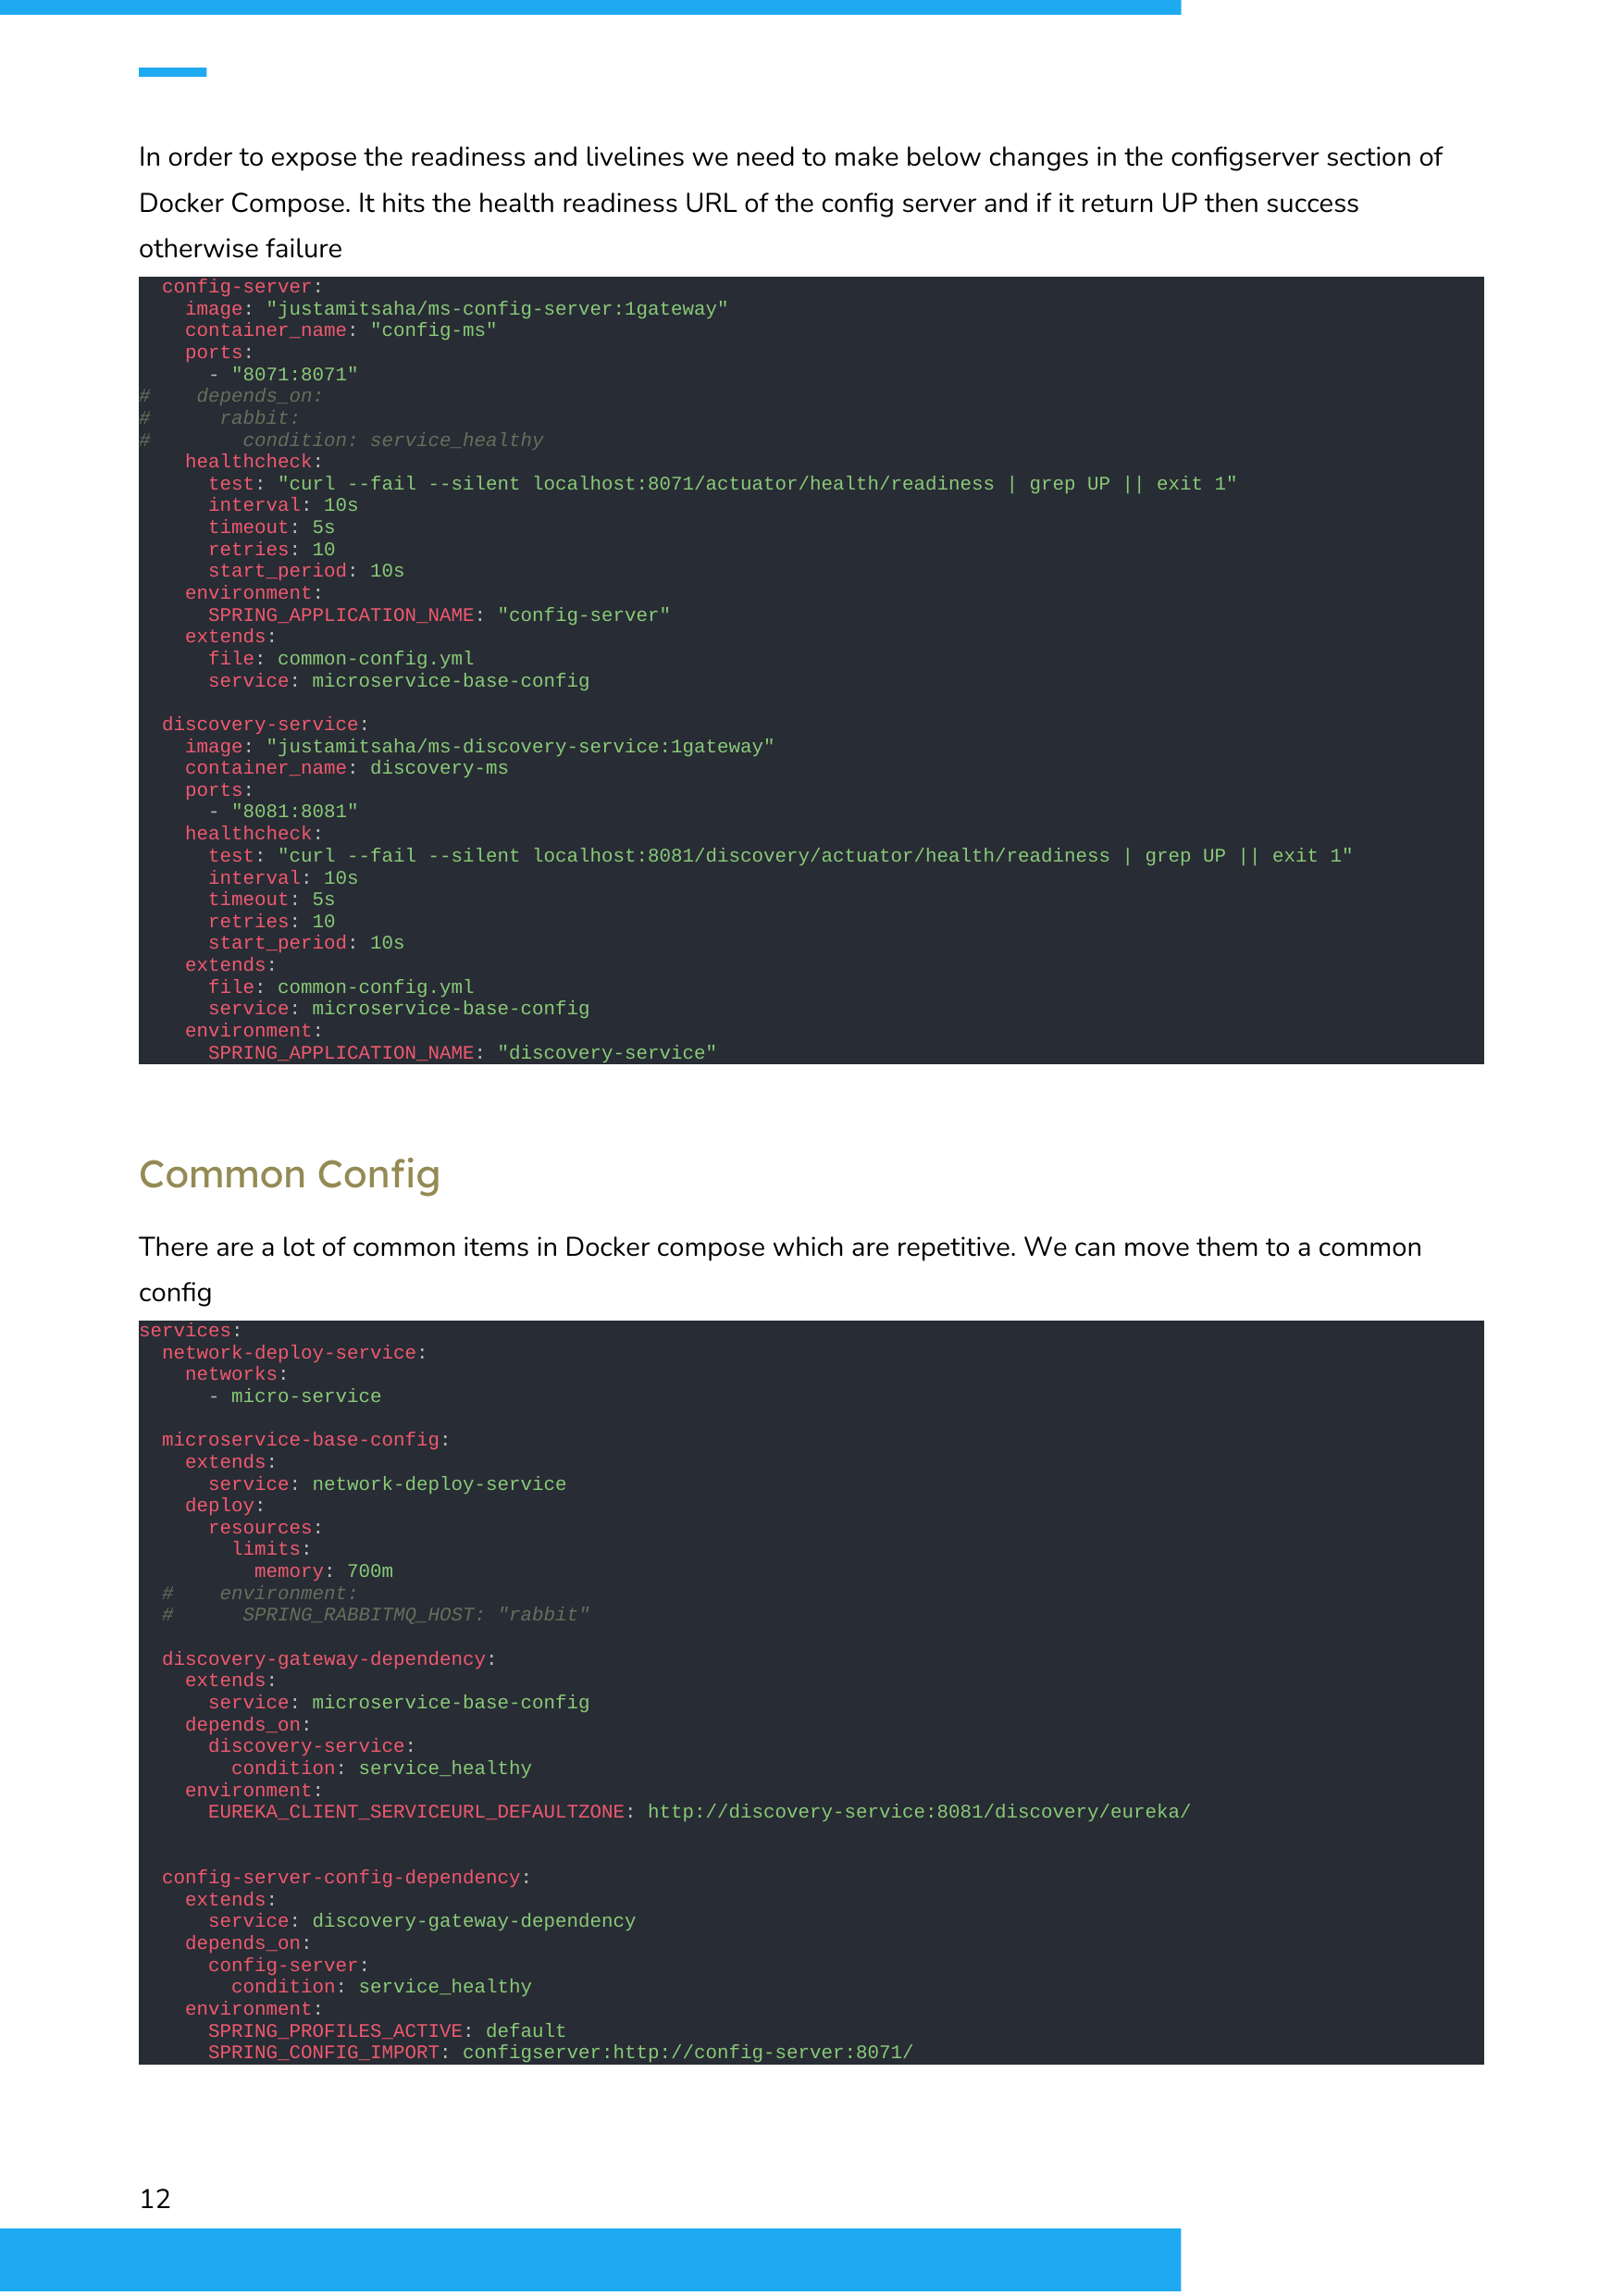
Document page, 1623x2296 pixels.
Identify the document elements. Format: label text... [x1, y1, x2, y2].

text There are a lot of common items in Docker compose which are repetitive. We can move them to a common config [139, 1229, 1484, 1311]
picture [139, 68, 207, 77]
subtitle Common Config [139, 1149, 1484, 1198]
text services: network-deploy-service: networks: - micro-service microservice-base-config: extends: service: network-deploy-service deploy: resources: limits: memory: 700m # environment: # SPRING_RABBITMQ_HOST: "rabbit" discovery-gateway-dependency: extends: service: microservice-base-config depends_on: discovery-service: condition: service_healthy environment: EUREKA_CLIENT_SERVICEURL_DEFAULTZONE: http://discovery-service:8081/discovery/eureka/ config-server-config-dependency: extends: service: discovery-gateway-dependency depends_on: config-server: condition: service_healthy environment: SPRING_PROFILES_ACTIVE: default SPRING_CONFIG_IMPORT: configserver:http://config-server:8071/ [139, 1321, 1484, 2065]
text In order to expose the readiness and livelines we need to make below changes in the configserver section of Docker Compose. It hits the health readiness URL of the config server and if it return UP then success otherwise failure [139, 139, 1484, 267]
text config-server: image: "justamitsaha/ms-config-server:1gateway" container_name: "config-ms" ports: - "8071:8071" # depends_on: # rabbit: # condition: service_healthy healthcheck: test: "curl --fail --silent localhost:8071/actuator/health/readiness | grep UP || exit 1" interval: 10s timeout: 5s retries: 10 start_period: 10s environment: SPRING_APPLICATION_NAME: "config-server" extends: file: common-config.yml service: microservice-base-config discovery-service: image: "justamitsaha/ms-discovery-service:1gateway" container_name: discovery-ms ports: - "8081:8081" healthcheck: test: "curl --fail --silent localhost:8081/discovery/actuator/health/readiness | grep UP || exit 1" interval: 10s timeout: 5s retries: 10 start_period: 10s extends: file: common-config.yml service: microservice-base-config environment: SPRING_APPLICATION_NAME: "discovery-service" [139, 277, 1484, 1064]
picture [0, 2228, 1182, 2291]
picture [0, 0, 1182, 15]
